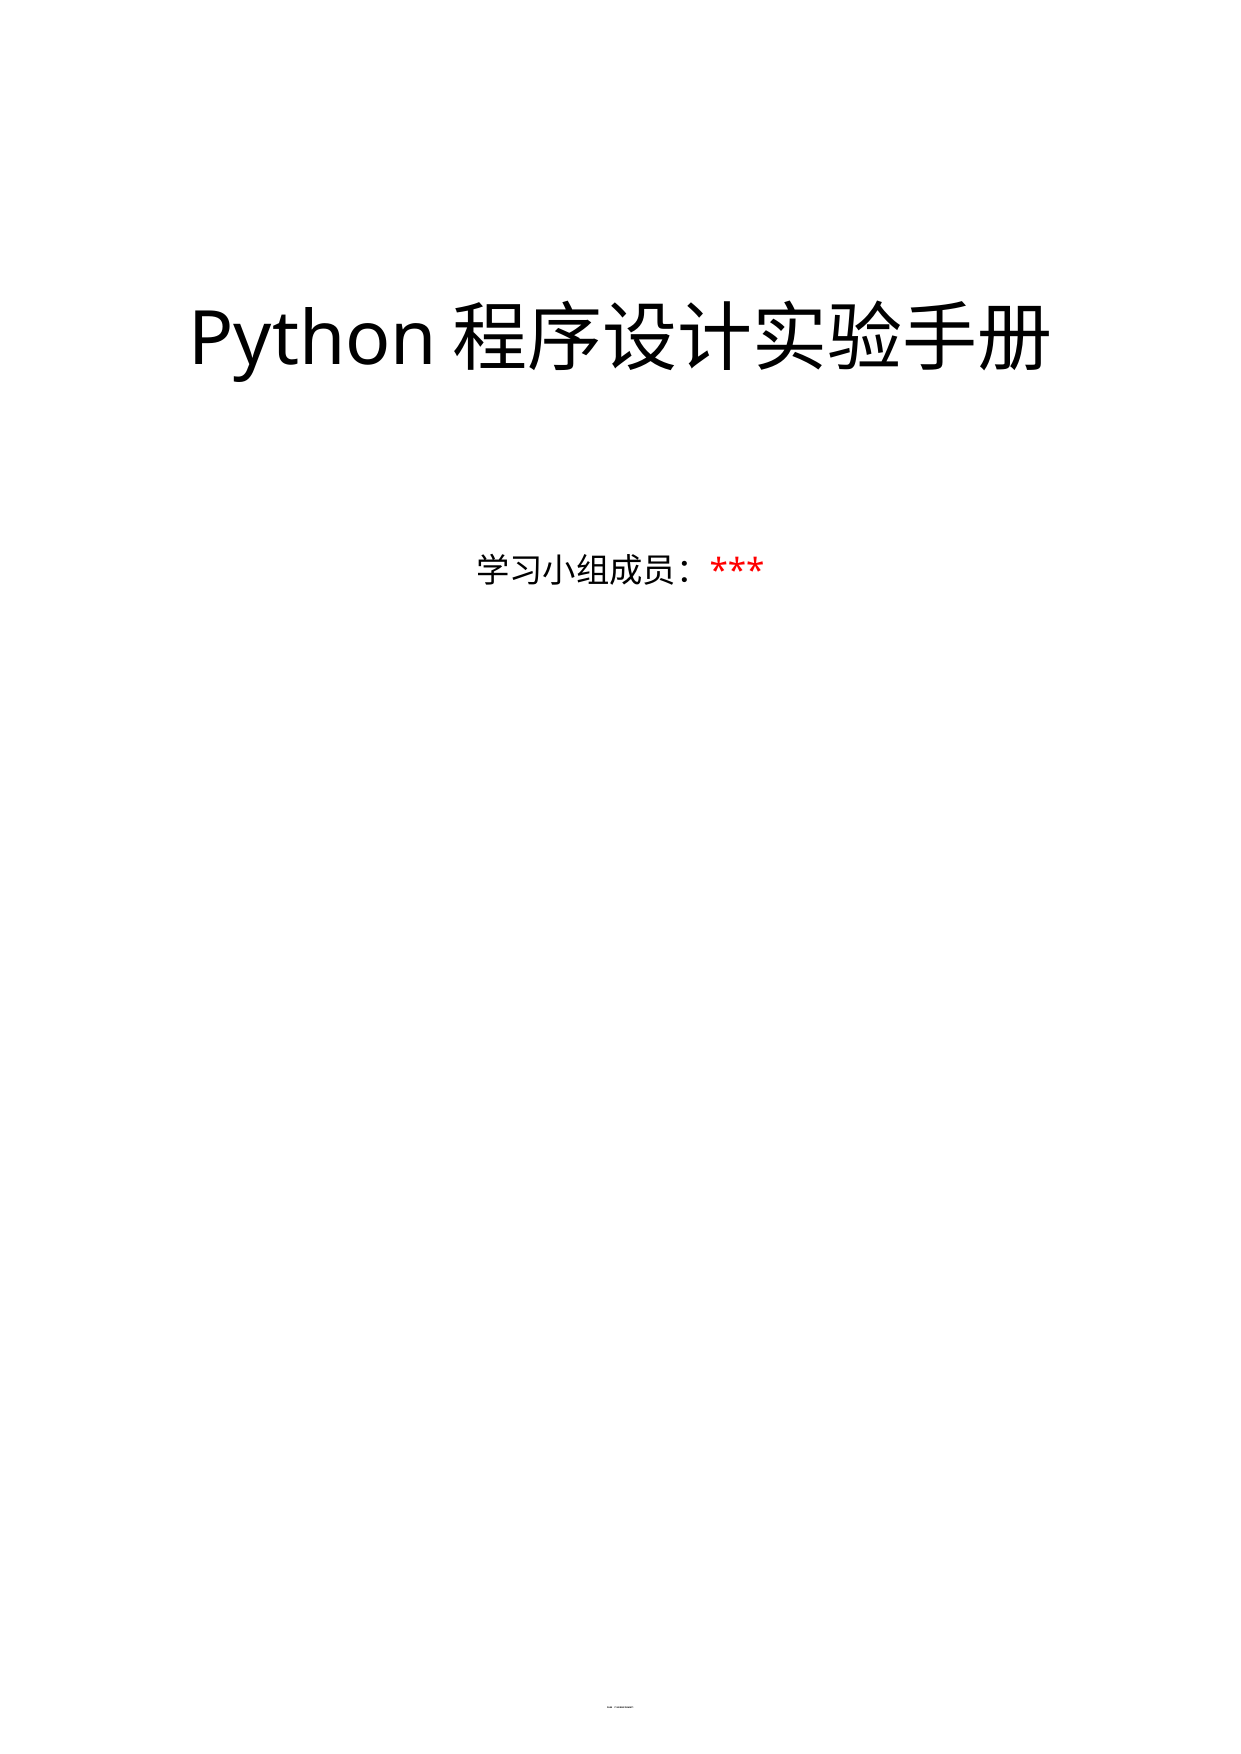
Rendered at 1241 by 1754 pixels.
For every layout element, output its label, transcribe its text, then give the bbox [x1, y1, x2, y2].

text 学习小组成员：*** [0, 544, 1240, 593]
text Python程序设计实验手册 [0, 277, 1240, 386]
